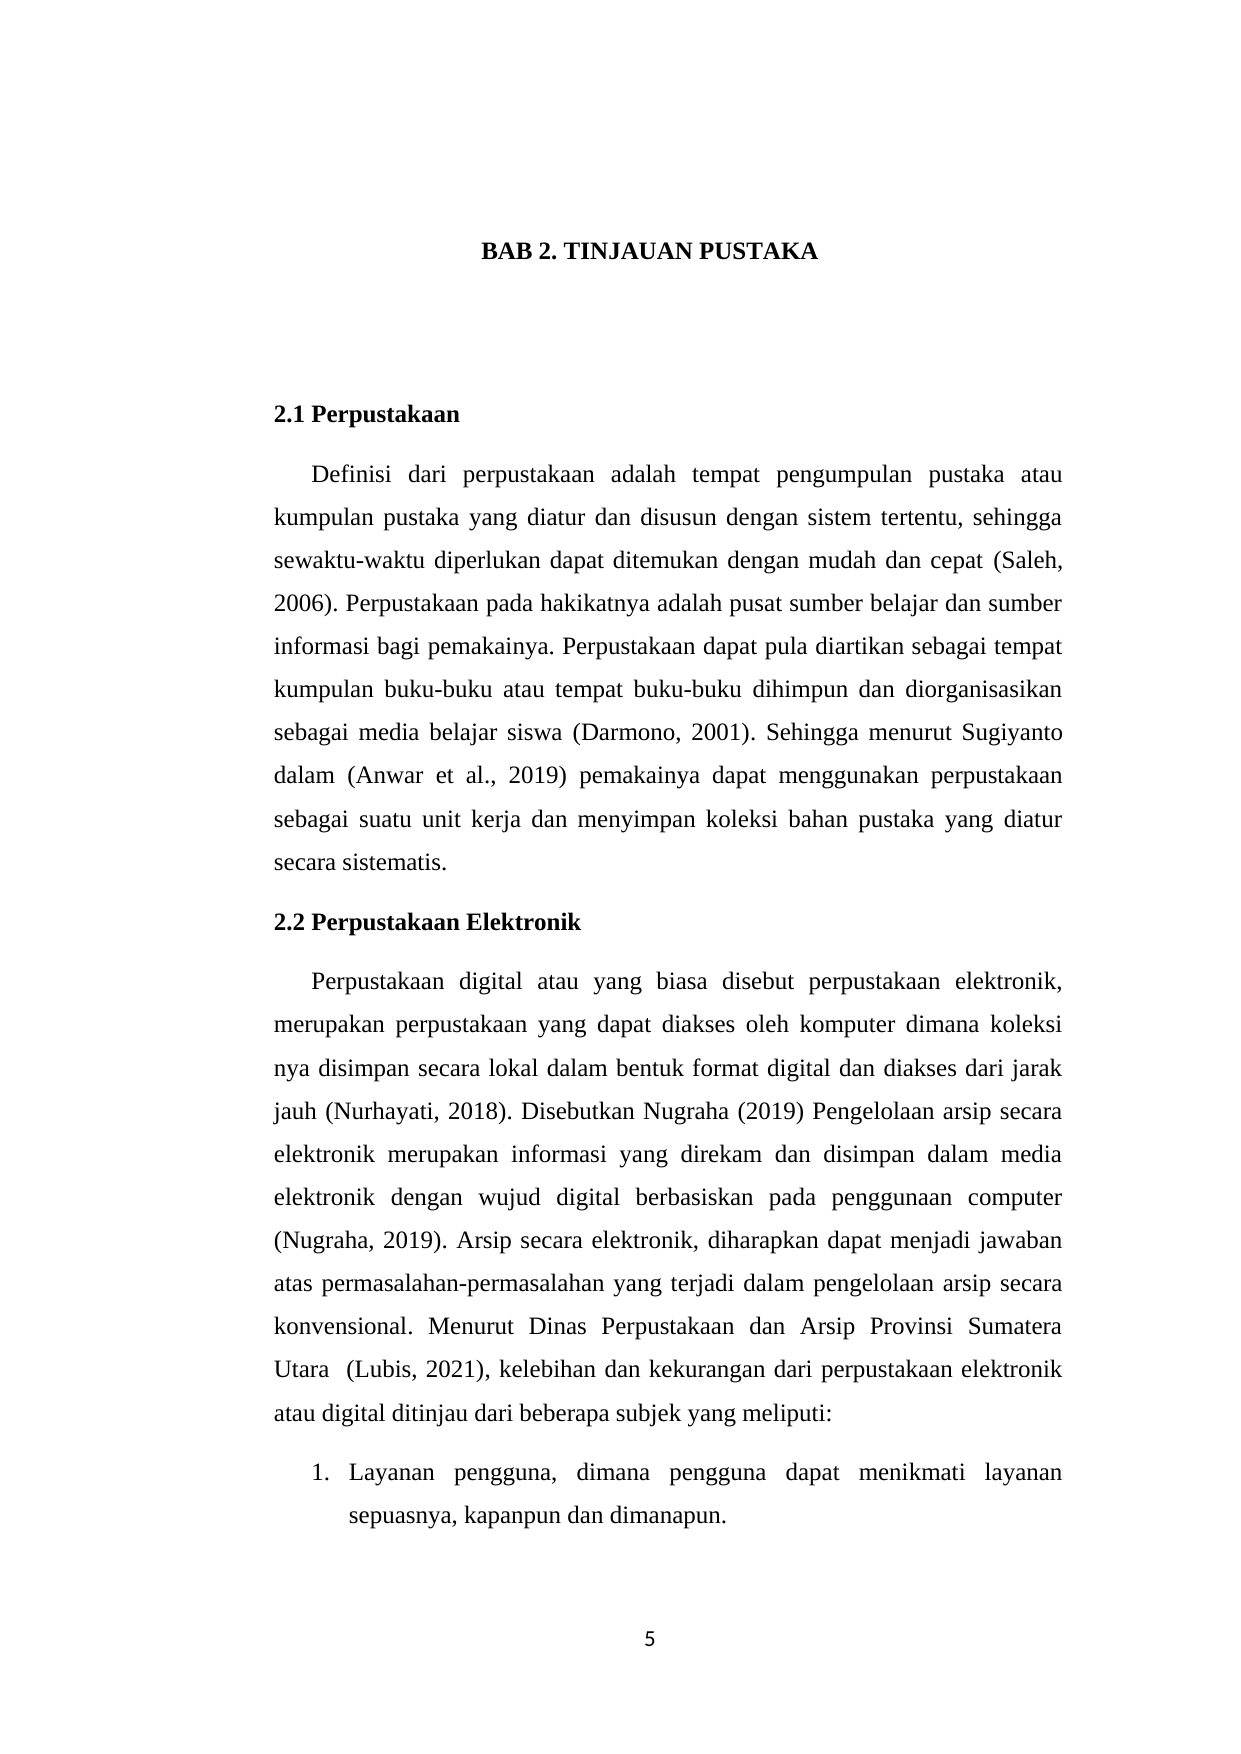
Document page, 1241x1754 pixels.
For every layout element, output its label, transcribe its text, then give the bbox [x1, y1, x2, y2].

text Perpustakaan digital atau yang biasa disebut perpustakaan elektronik, merupakan perpustakaan yang dapat diakses oleh komputer dimana koleksi nya disimpan secara lokal dalam bentuk format digital dan diakses dari jarak jauh (Nurhayati, 2018). Disebutkan Nugraha (2019) Pengelolaan arsip secara elektronik merupakan informasi yang direkam dan disimpan dalam media elektronik dengan wujud digital berbasiskan pada penggunaan computer (Nugraha, 2019). Arsip secara elektronik, diharapkan dapat menjadi jawaban atas permasalahan-permasalahan yang terjadi dalam pengelolaan arsip secara konvensional. Menurut Dinas Perpustakaan dan Arsip Provinsi Sumatera Utara (Lubis, 2021), kelebihan dan kekurangan dari perpustakaan elektronik atau digital ditinjau dari beberapa subjek yang meliputi: [274, 966, 1063, 1426]
list Perpustakaan Elektronik [274, 907, 1063, 935]
text Definisi dari perpustakaan adalah tempat pengumpulan pustaka atau kumpulan pustaka yang diatur dan disusun dengan sistem tertentu, sehingga sewaktu-waktu diperlukan dapat ditemukan dengan mudah dan cepat (Saleh, 2006). Perpustakaan pada hakikatnya adalah pusat sumber belajar dan sumber informasi bagi pemakainya. Perpustakaan dapat pula diartikan sebagai tempat kumpulan buku-buku atau tempat buku-buku dihimpun dan diorganisasikan sebagai media belajar siswa (Darmono, 2001). Sehingga menurut Sugiyanto dalam (Anwar et al., 2019) pemakainya dapat menggunakan perpustakaan sebagai suatu unit kerja dan menyimpan koleksi bahan pustaka yang diatur secara sistematis. [274, 459, 1063, 876]
list Layanan pengguna, dimana pengguna dapat menikmati layanan sepuasnya, kapanpun dan dimanapun. [311, 1457, 1063, 1529]
list Perpustakaan [274, 399, 1063, 428]
subtitle BAB 2. TINJAUAN PUSTAKA [236, 236, 1063, 265]
